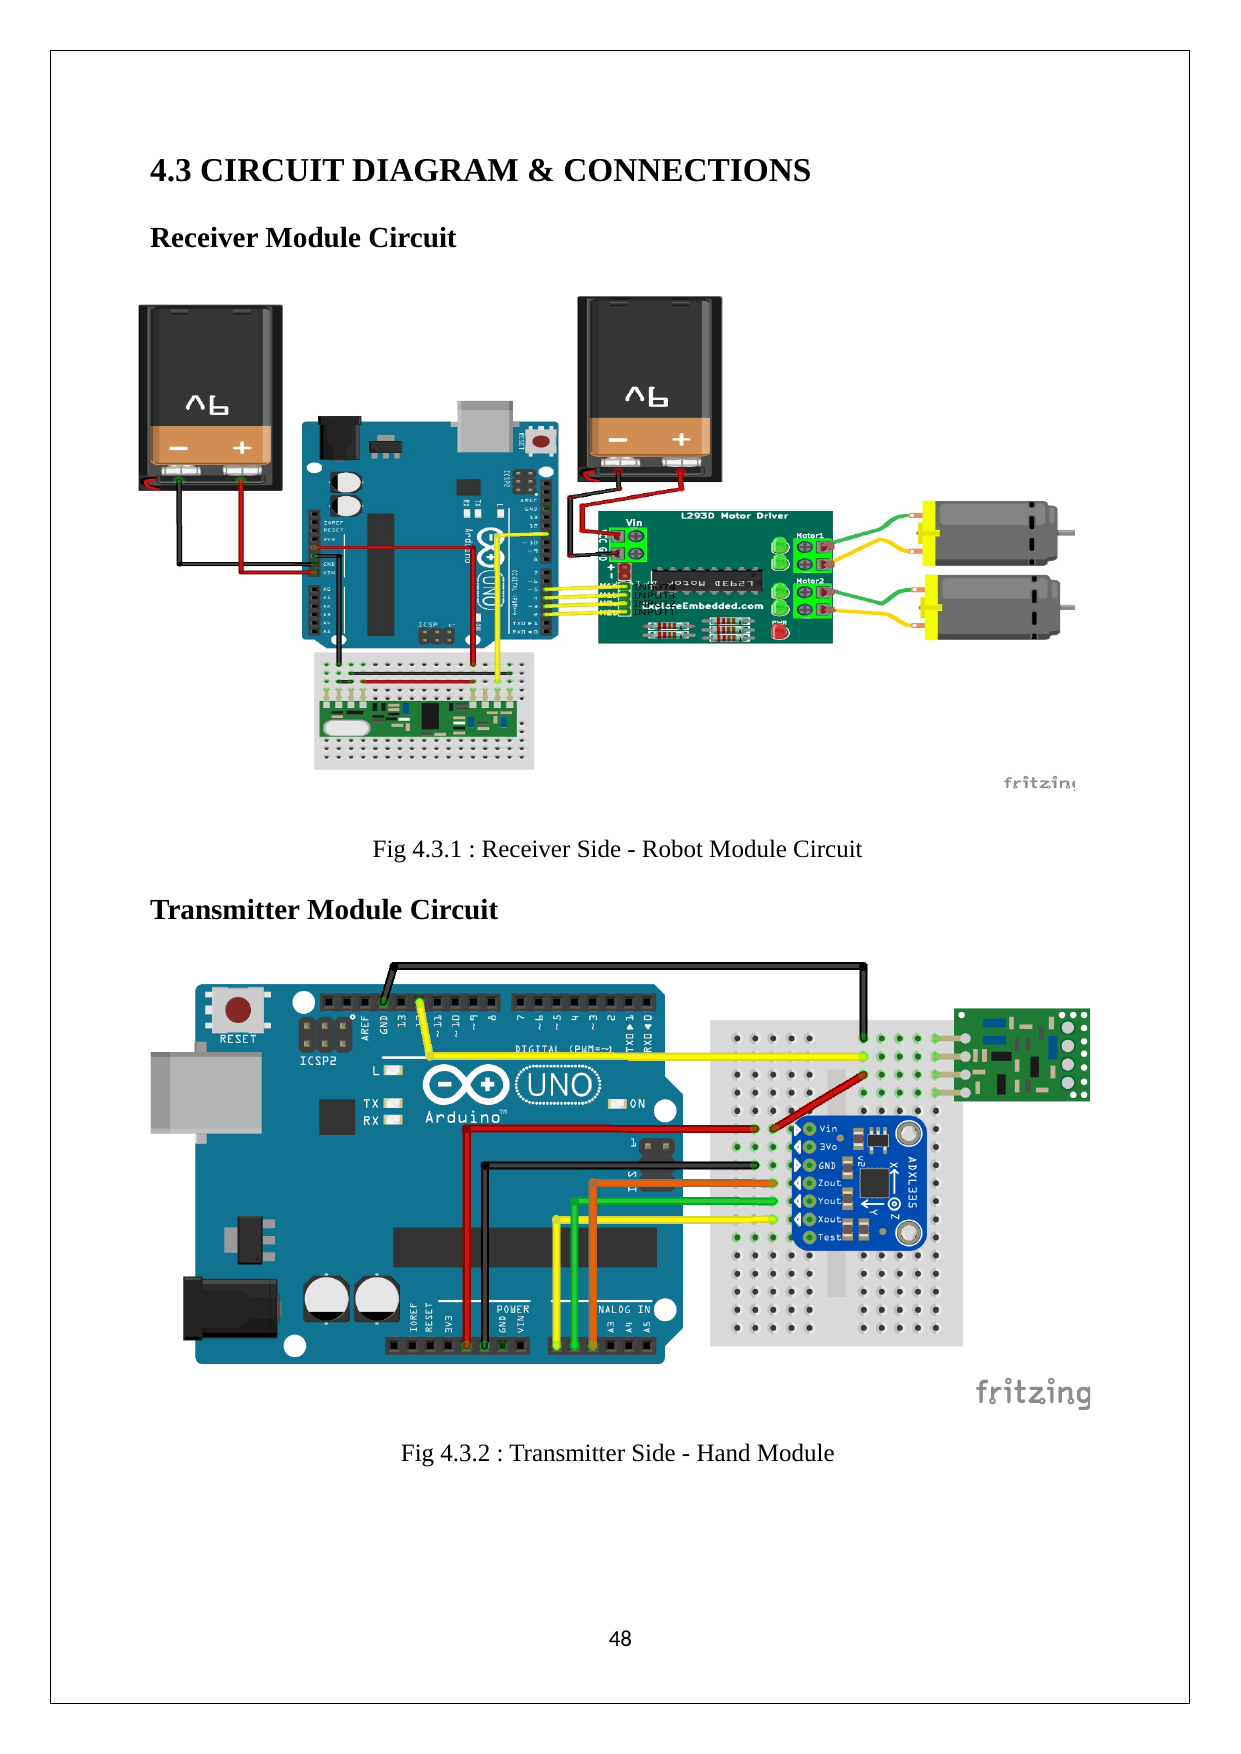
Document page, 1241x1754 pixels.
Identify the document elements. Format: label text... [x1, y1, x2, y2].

text Fig 4.3.2 : Transmitter Side - Hand Module [150, 1438, 1085, 1467]
text Transmitter Module Circuit [150, 892, 1085, 926]
text 4.3 CIRCUIT DIAGRAM & CONNECTIONS [150, 150, 1085, 188]
picture [150, 957, 1091, 1410]
picture [138, 296, 1075, 791]
text Receiver Module Circuit [150, 220, 1085, 253]
